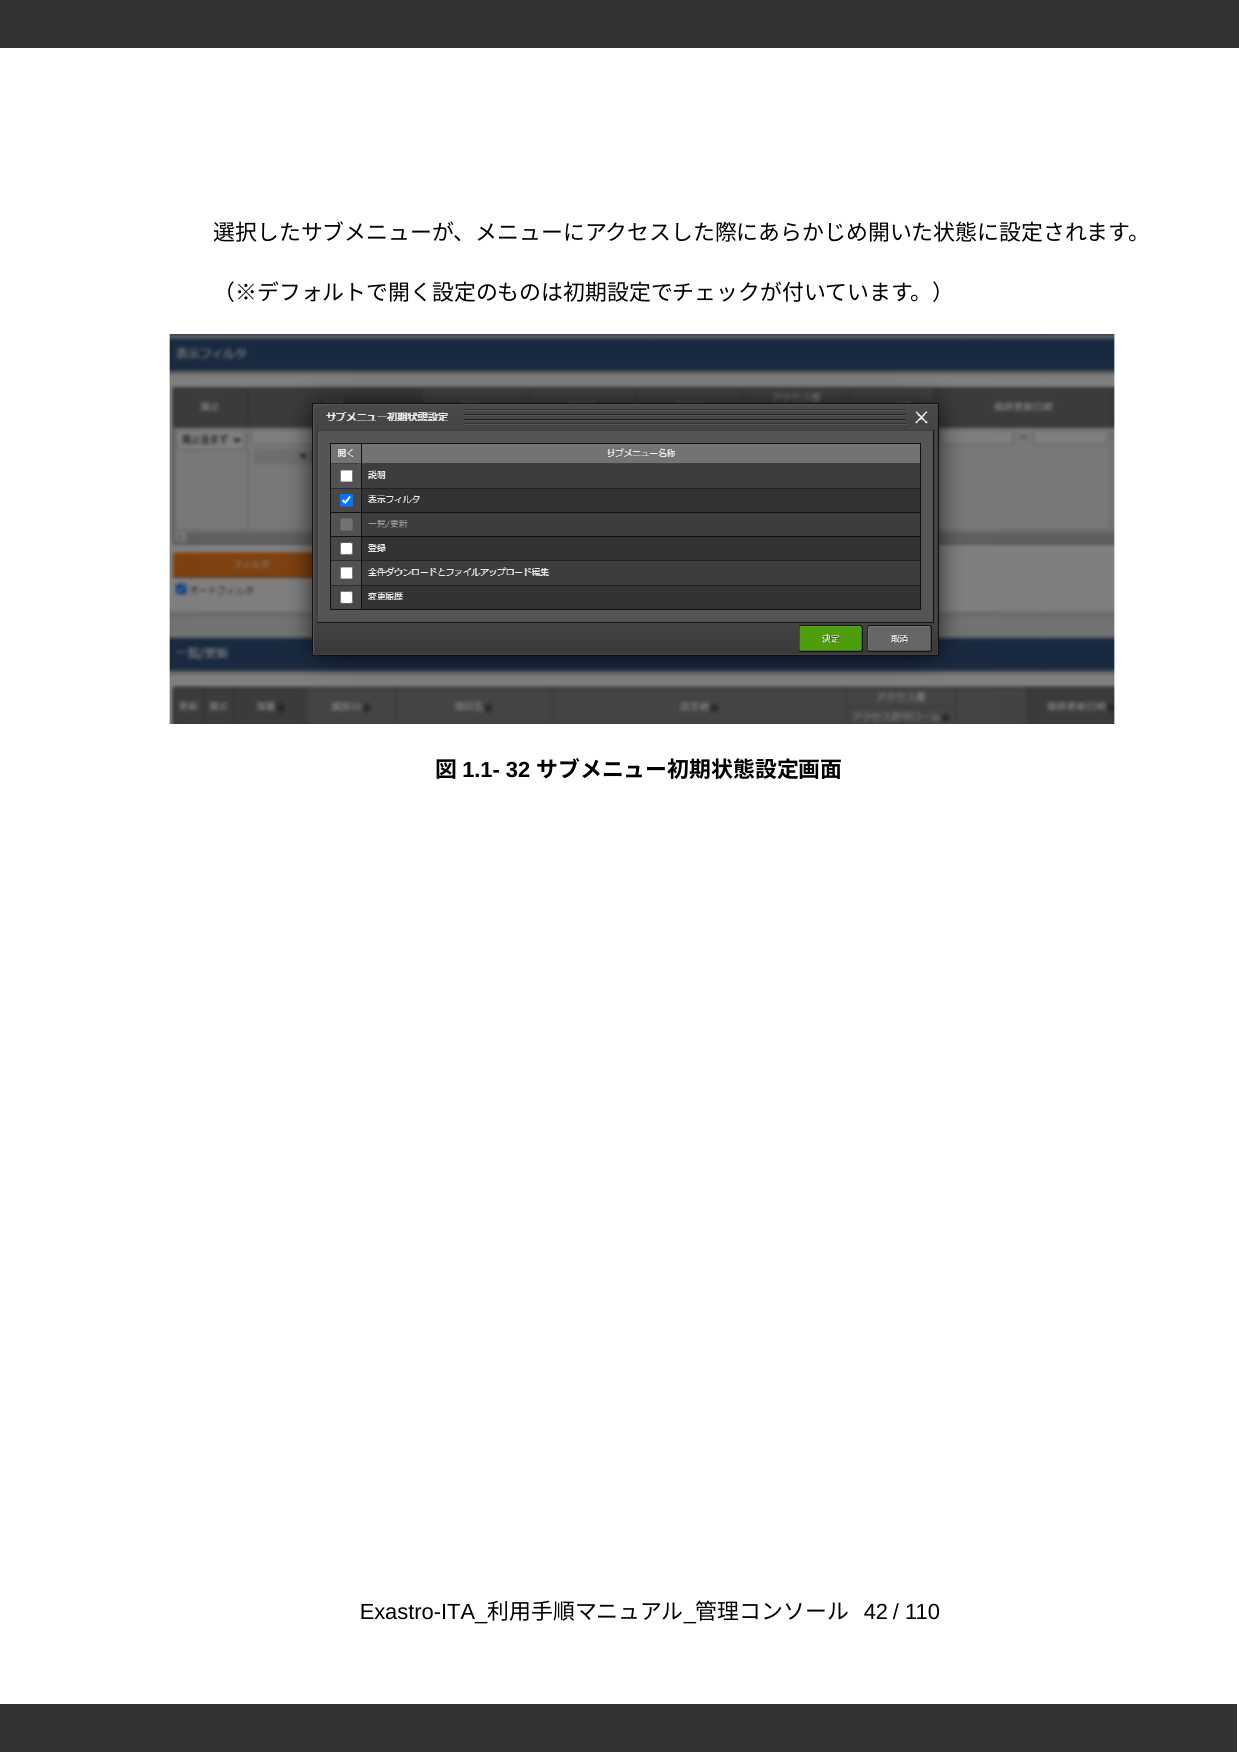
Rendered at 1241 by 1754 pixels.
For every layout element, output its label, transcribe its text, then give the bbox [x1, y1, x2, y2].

text 選択したサブメニューが、メニューにアクセスした際にあらかじめ開いた状態に設定されます。 [148, 201, 1152, 261]
picture [0, 0, 1239, 48]
text （※デフォルトで開く設定のものは初期設定でチェックが付いています。） [148, 261, 1152, 321]
picture [169, 334, 1115, 724]
text 図 1.1- 32 サブメニュー初期状態設定画面 [148, 738, 1130, 797]
picture [0, 1704, 1237, 1752]
